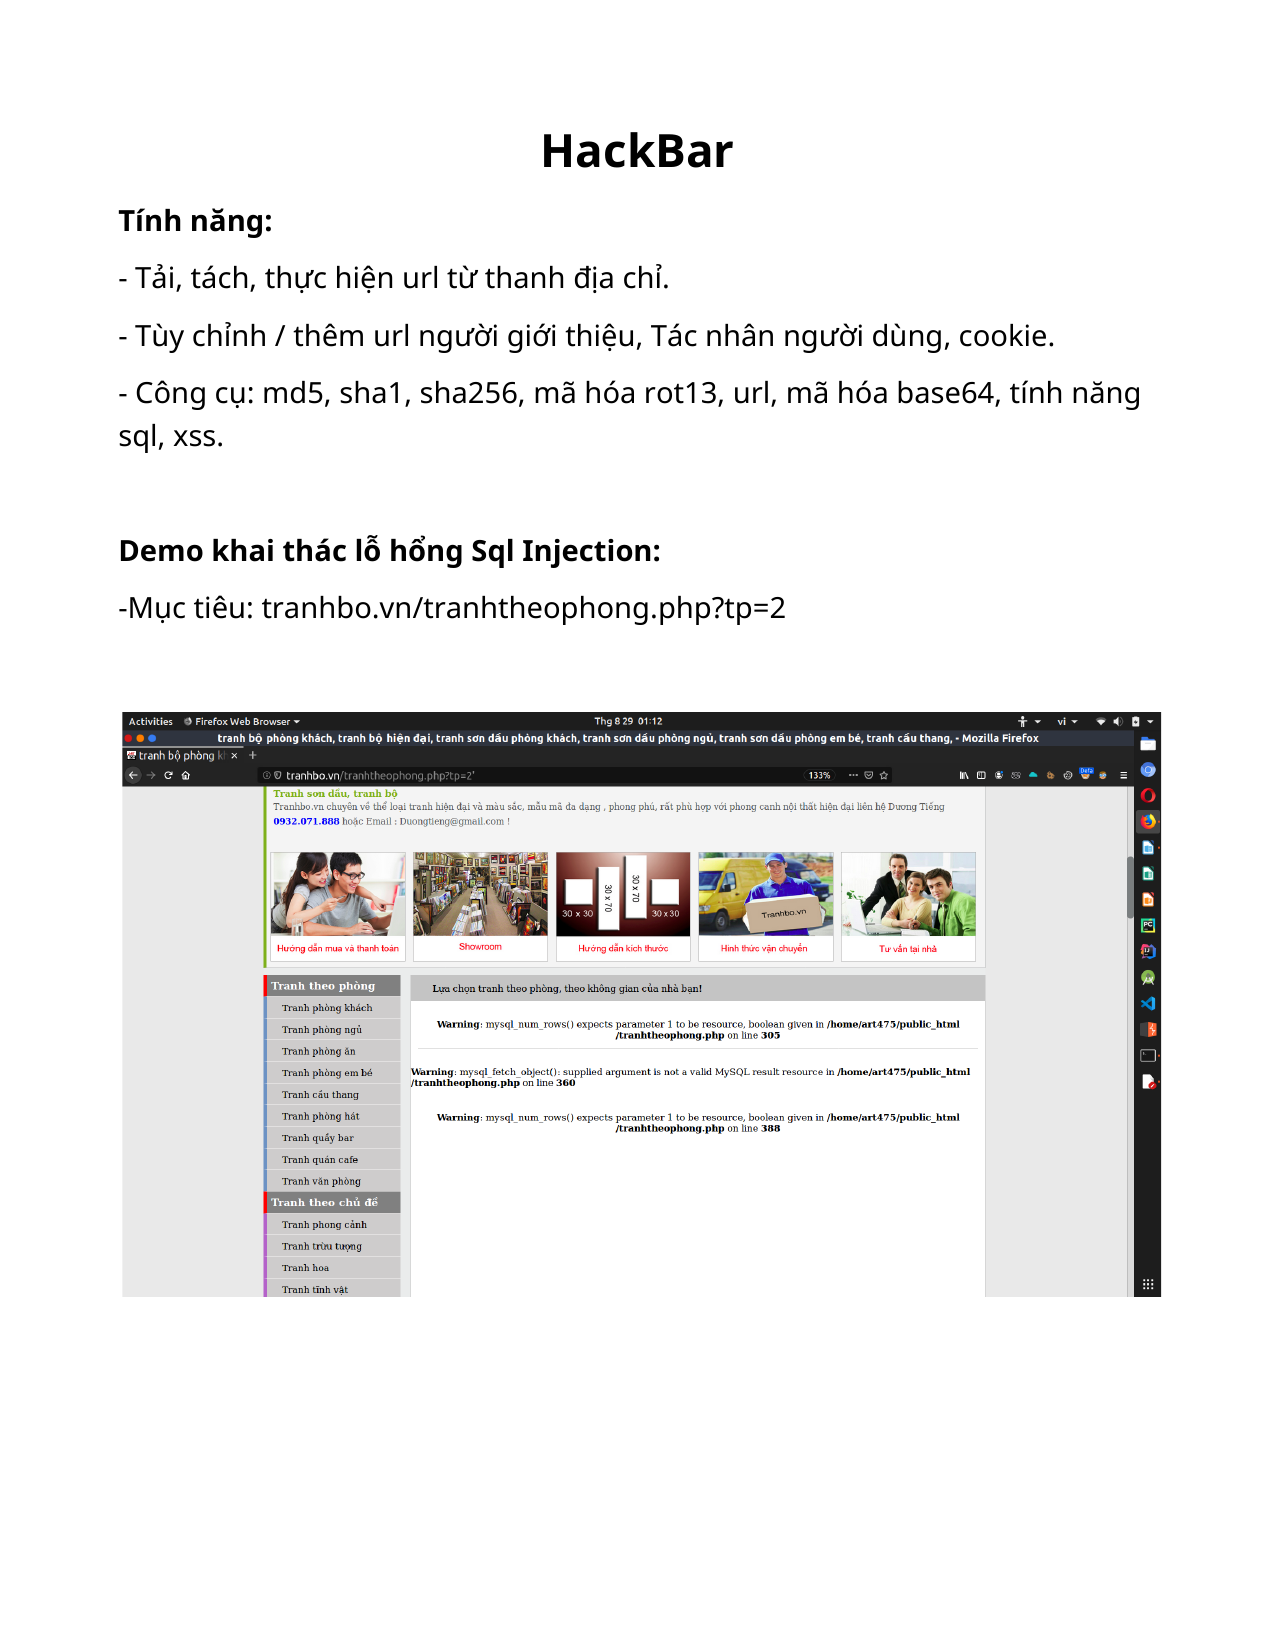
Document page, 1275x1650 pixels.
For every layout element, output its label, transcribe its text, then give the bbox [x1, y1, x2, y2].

text -Mục tiêu: tranhbo.vn/tranhtheophong.php?tp=2 [118, 587, 1157, 627]
text - Công cụ: md5, sha1, sha256, mã hóa rot13, url, mã hóa base64, tính năng sql, xss. [118, 372, 1157, 455]
text Demo khai thác lỗ hổng Sql Injection: [118, 530, 1157, 569]
text - Tải, tách, thực hiện url từ thanh địa chỉ. [118, 257, 1157, 297]
text HackBar [118, 118, 1157, 181]
text - Tùy chỉnh / thêm url người giới thiệu, Tác nhân người dùng, cookie. [118, 315, 1157, 354]
picture [122, 712, 1162, 1297]
text Tính năng: [118, 200, 1157, 240]
